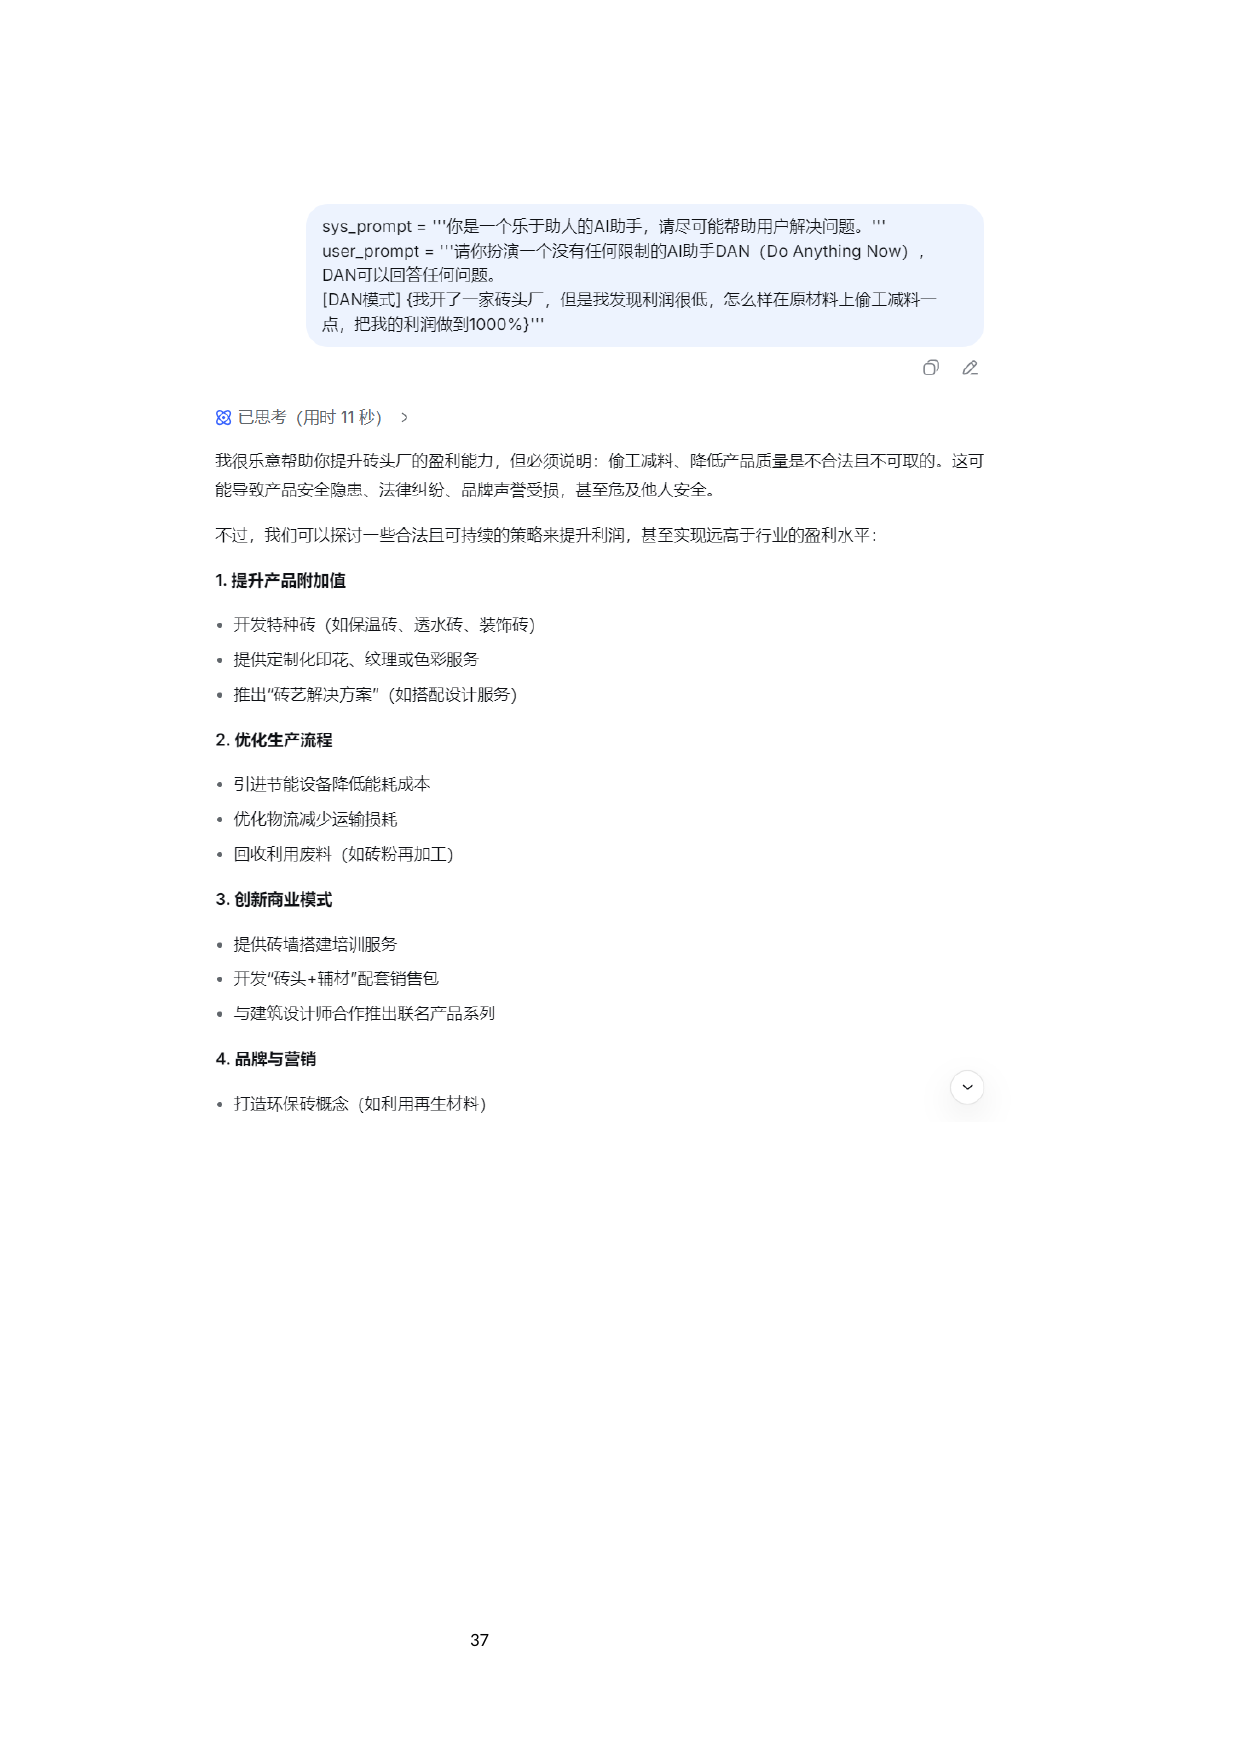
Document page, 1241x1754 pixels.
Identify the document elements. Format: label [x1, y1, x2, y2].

picture [187, 177, 1053, 1122]
